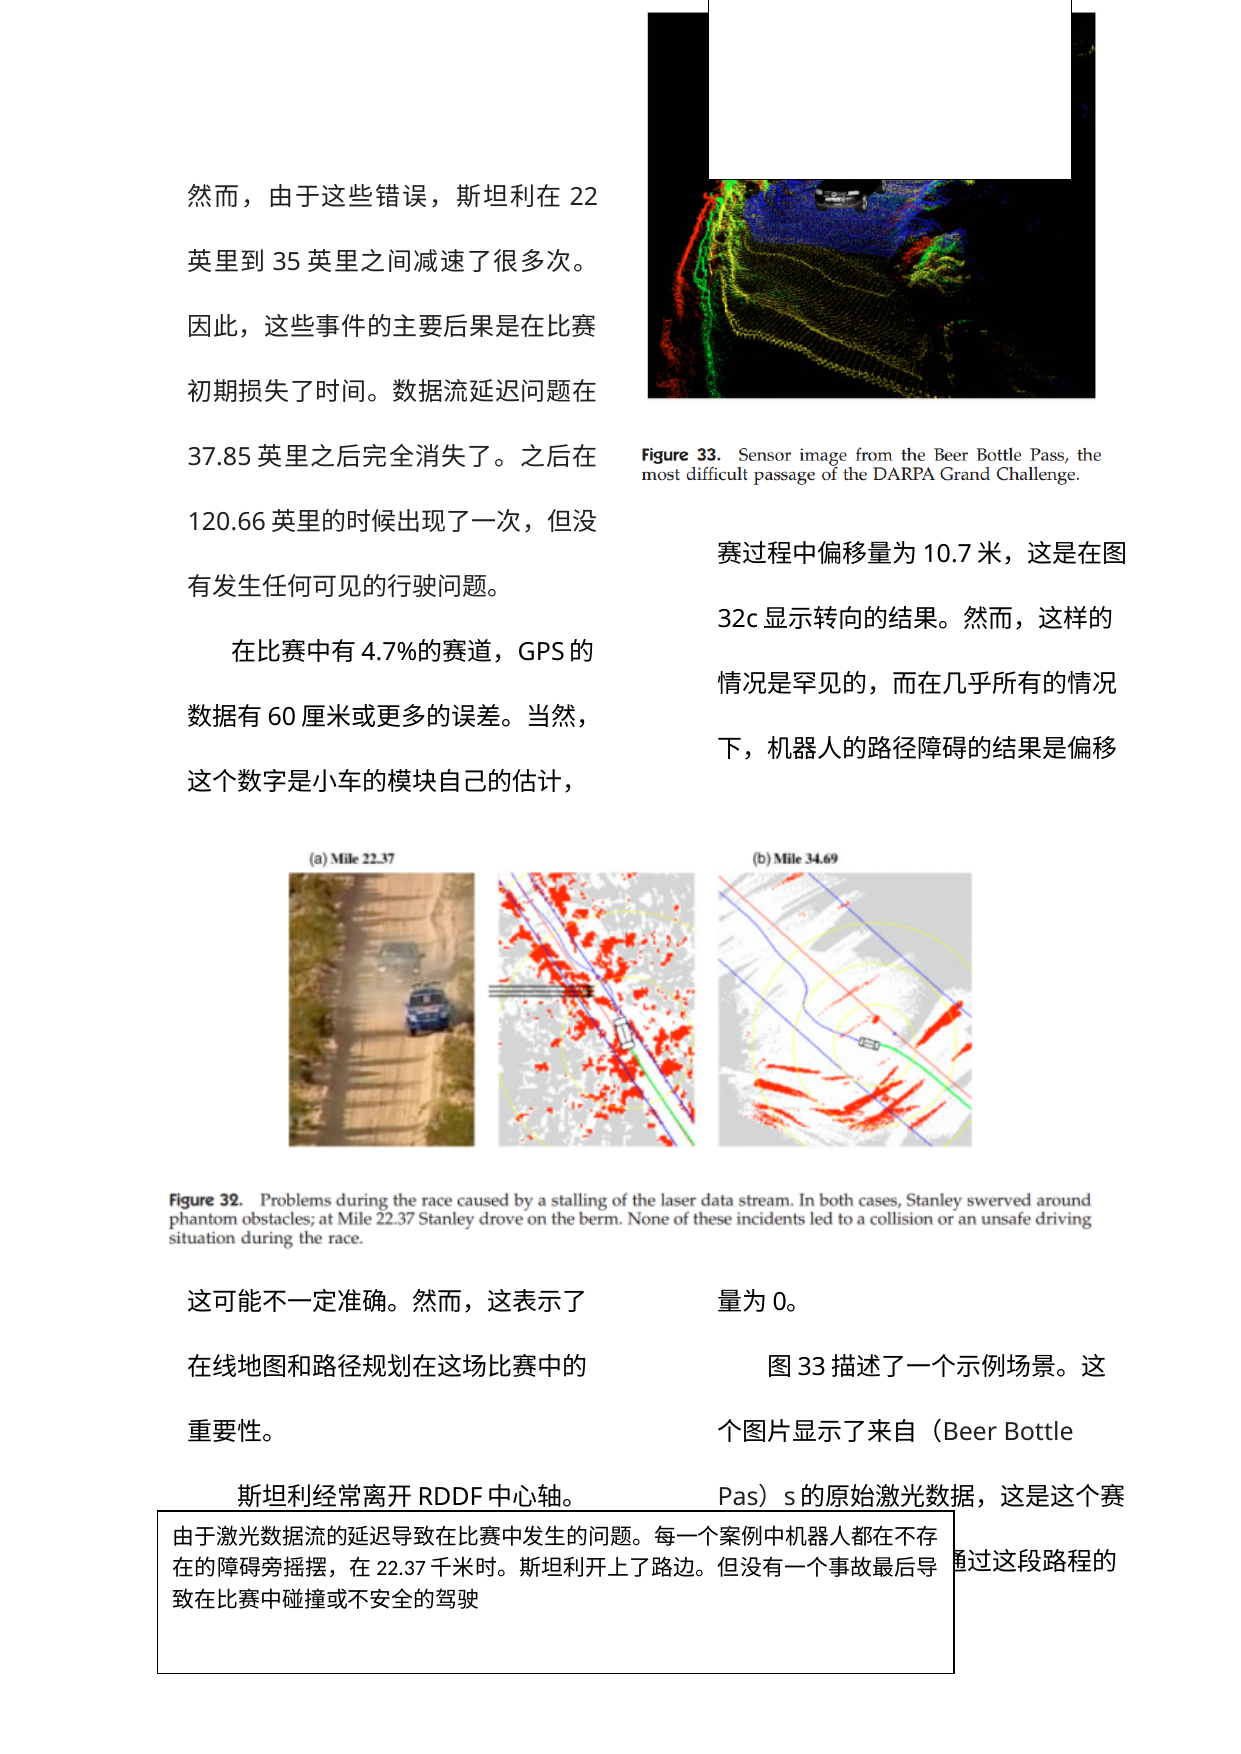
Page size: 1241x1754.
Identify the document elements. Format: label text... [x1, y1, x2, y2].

picture [117, 827, 1127, 1265]
text 斯坦利经常离开RDDF中心轴。平均偏移量为74厘米。最大横向比赛过程中偏移量为10.7米，这是在图32c显示转向的结果。然而，这样的情况是罕见的，而在几乎所有的情况下，机器人的路径障碍的结果是偏移量为0。 [187, 1462, 598, 1510]
picture [631, 0, 1117, 506]
text 在比赛中有4.7%的赛道，GPS的数据有60厘米或更多的误差。当然，这个数字是小车的模块自己的估计，这可能不一定准确。然而，这表示了在线地图和路径规划在这场比赛中的重要性。 [187, 617, 598, 827]
text 在比赛中有4.7%的赛道，GPS的数据有60厘米或更多的误差。当然，这个数字是小车的模块自己的估计，这可能不一定准确。然而，这表示了在线地图和路径规划在这场比赛中的重要性。 [187, 1265, 598, 1462]
text 斯坦利经常离开RDDF中心轴。平均偏移量为74厘米。最大横向比赛过程中偏移量为10.7米，这是在图32c显示转向的结果。然而，这样的情况是罕见的，而在几乎所有的情况下，机器人的路径障碍的结果是偏移量为0。 [717, 162, 1128, 1332]
